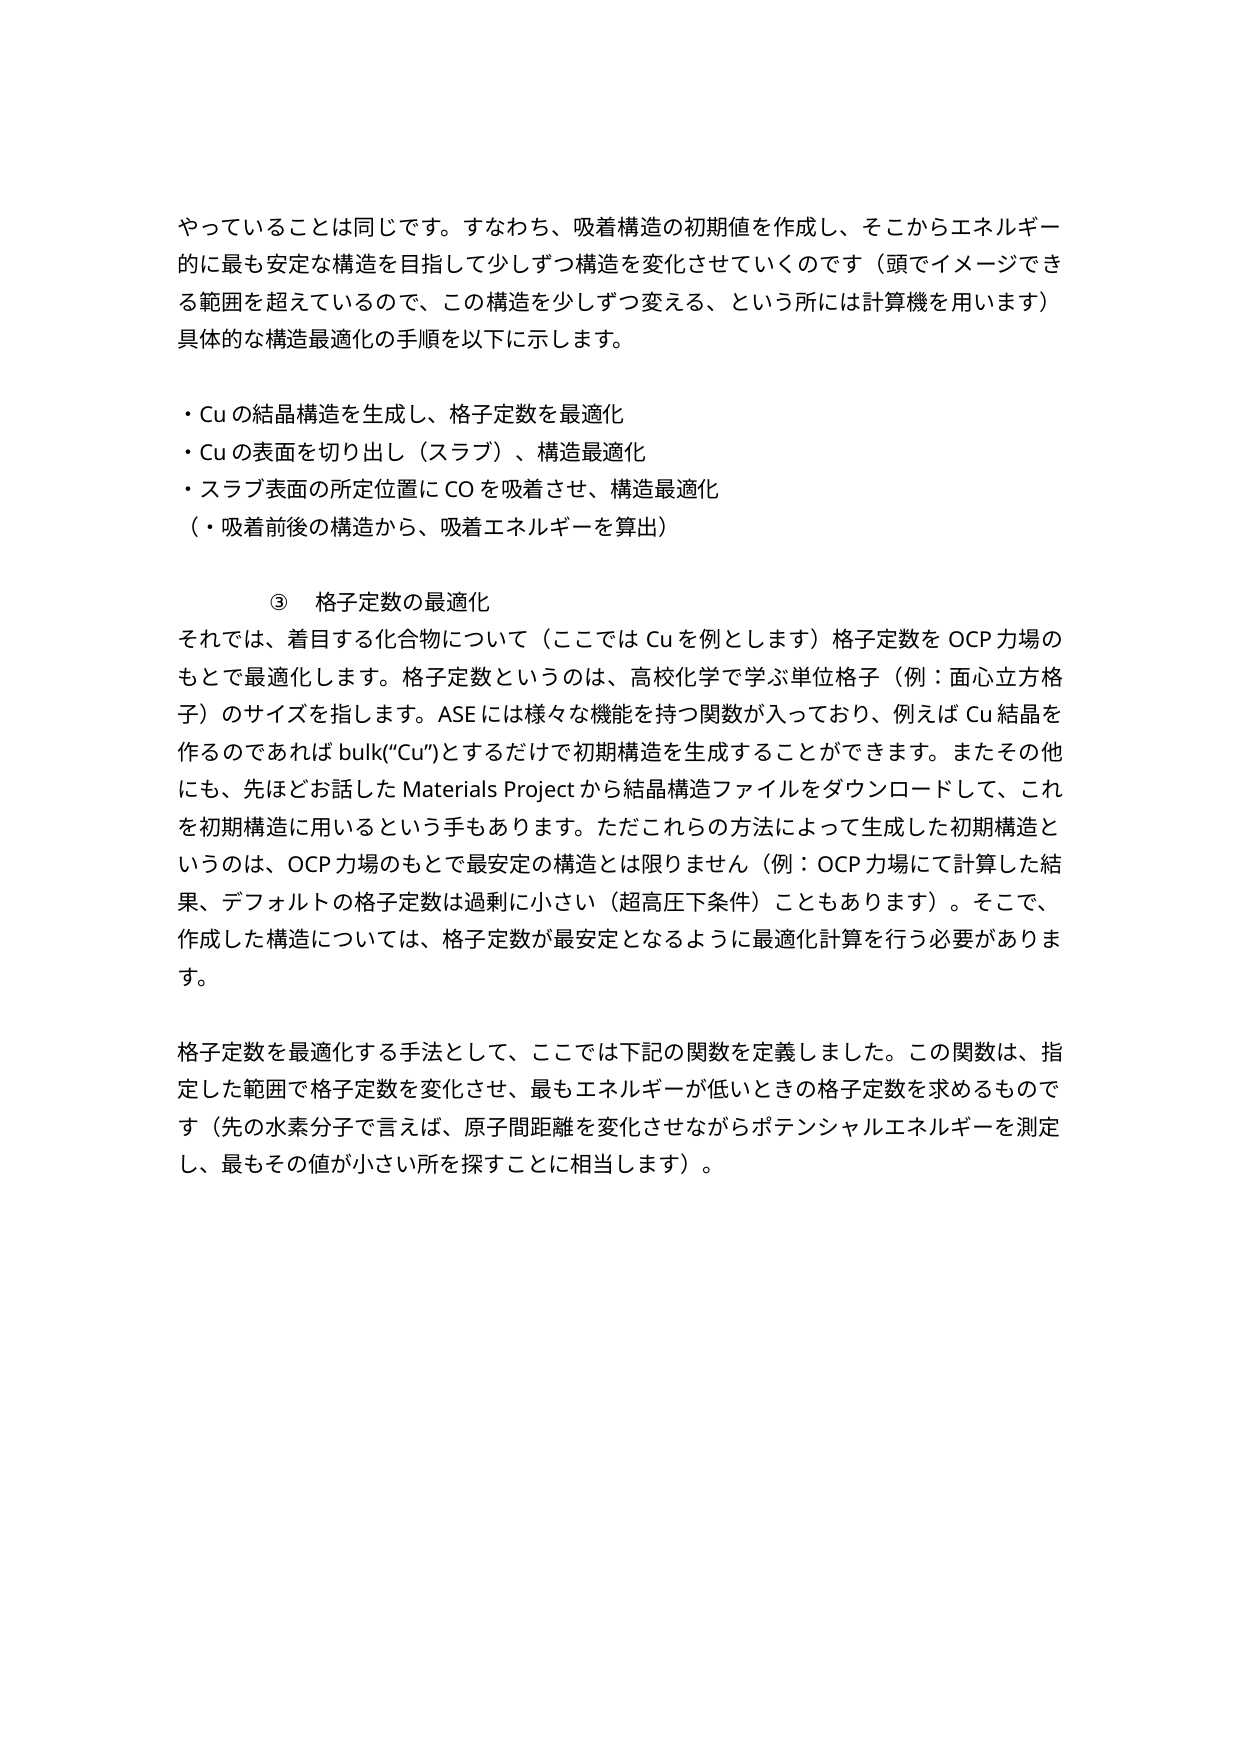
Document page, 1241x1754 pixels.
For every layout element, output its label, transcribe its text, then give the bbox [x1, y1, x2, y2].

text ・スラブ表面の所定位置にCOを吸着させ、構造最適化 [177, 469, 1063, 507]
text ・Cuの表面を切り出し（スラブ）、構造最適化 [177, 432, 1063, 469]
text 格子定数を最適化する手法として、ここでは下記の関数を定義しました。この関数は、指定した範囲で格子定数を変化させ、最もエネルギーが低いときの格子定数を求めるものです（先の水素分子で言えば、原子間距離を変化させながらポテンシャルエネルギーを測定し、最もその値が小さい所を探すことに相当します）。 [177, 1032, 1063, 1182]
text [177, 207, 1063, 357]
text （・吸着前後の構造から、吸着エネルギーを算出） [177, 507, 1063, 544]
list 格子定数の最適化 [269, 582, 1063, 619]
text それでは、着目する化合物について（ここではCuを例とします）格子定数をOCP力場のもとで最適化します。格子定数というのは、高校化学で学ぶ単位格子（例：面心立方格子）のサイズを指します。ASEには様々な機能を持つ関数が入っており、例えばCu結晶を作るのであればbulk(“Cu”)とするだけで初期構造を生成することができます。またその他にも、先ほどお話したMaterials Projectから結晶構造ファイルをダウンロードして、これを初期構造に用いるという手もあります。ただこれらの方法によって生成した初期構造というのは、OCP力場のもとで最安定の構造とは限りません（例：OCP力場にて計算した結果、デフォルトの格子定数は過剰に小さい（超高圧下条件）こともあります）。そこで、作成した構造については、格子定数が最安定となるように最適化計算を行う必要があります。 [177, 619, 1063, 994]
text ・Cuの結晶構造を生成し、格子定数を最適化 [177, 394, 1063, 432]
